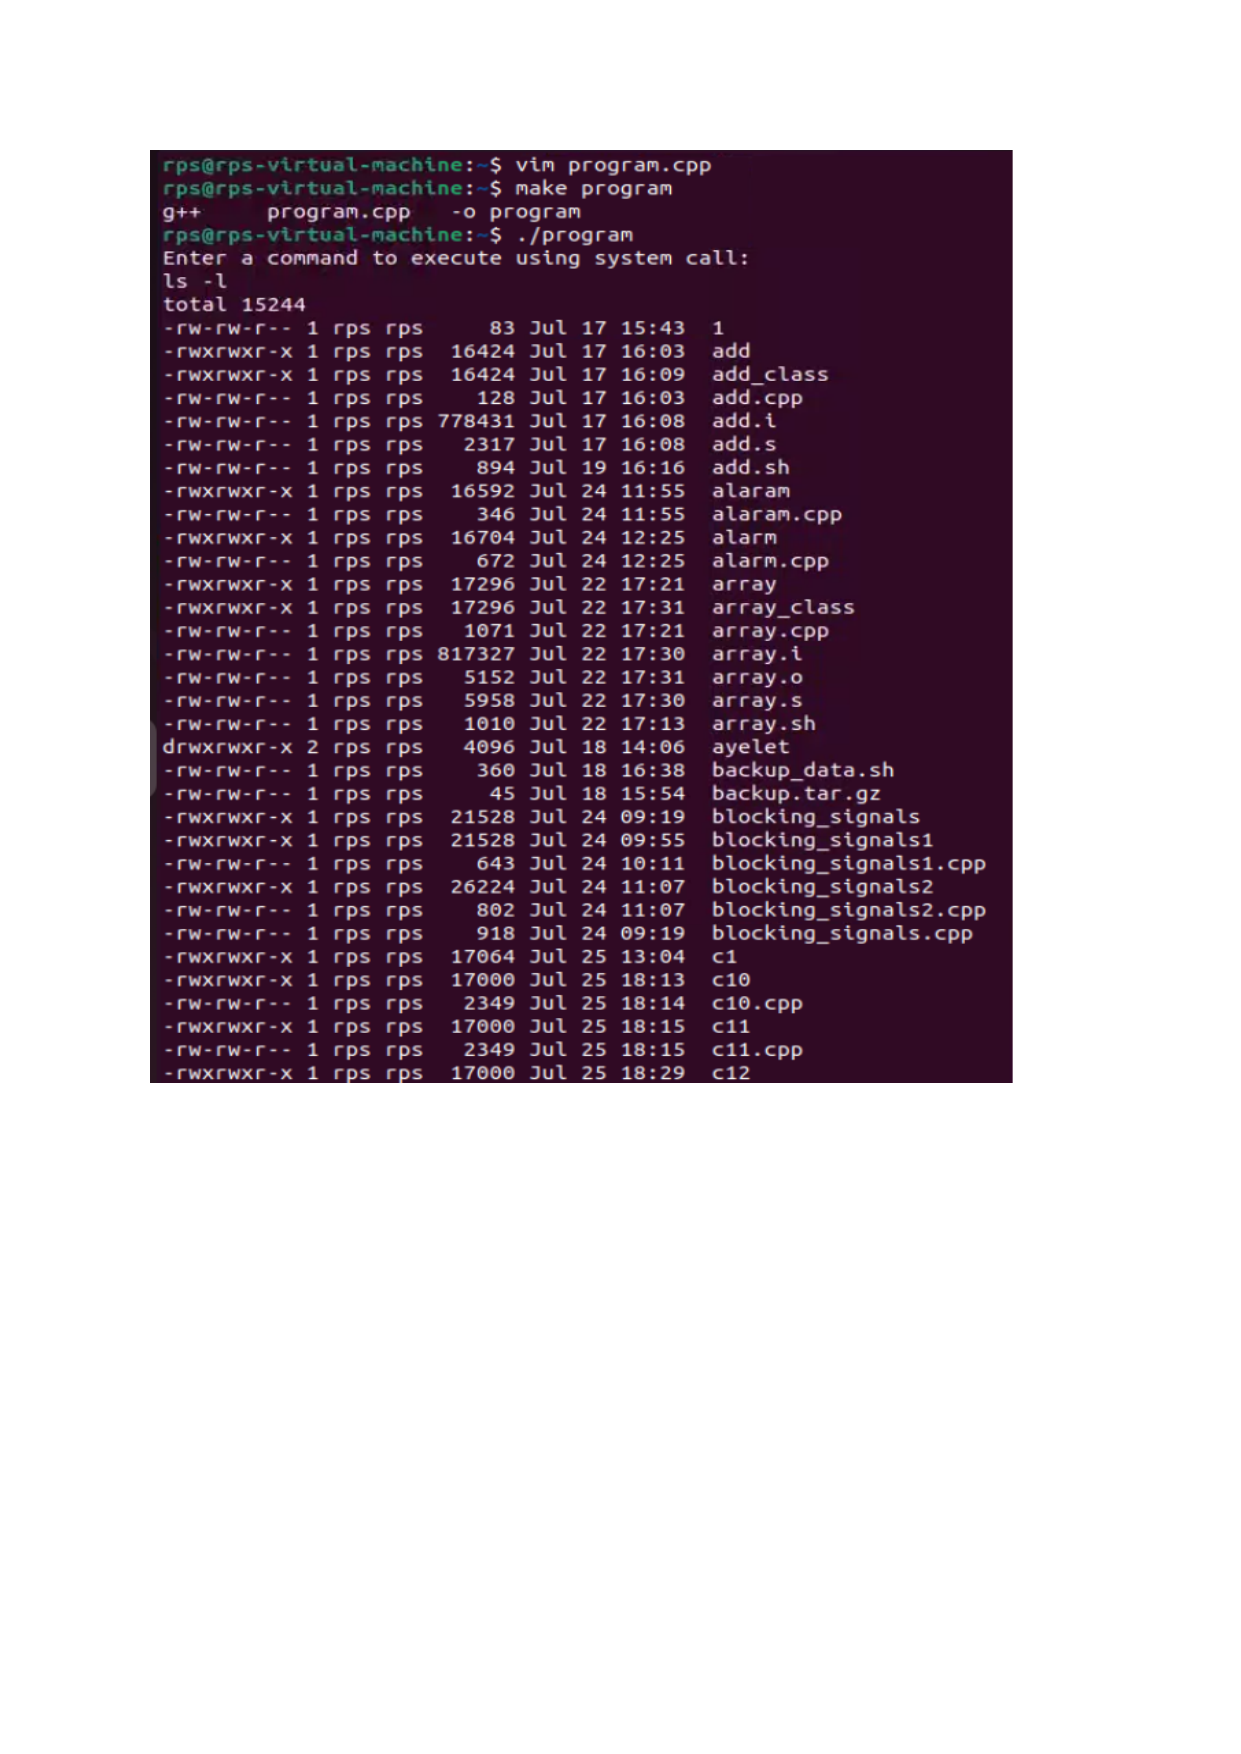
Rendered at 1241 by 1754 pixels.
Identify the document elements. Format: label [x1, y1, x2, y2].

picture [150, 150, 1013, 1083]
